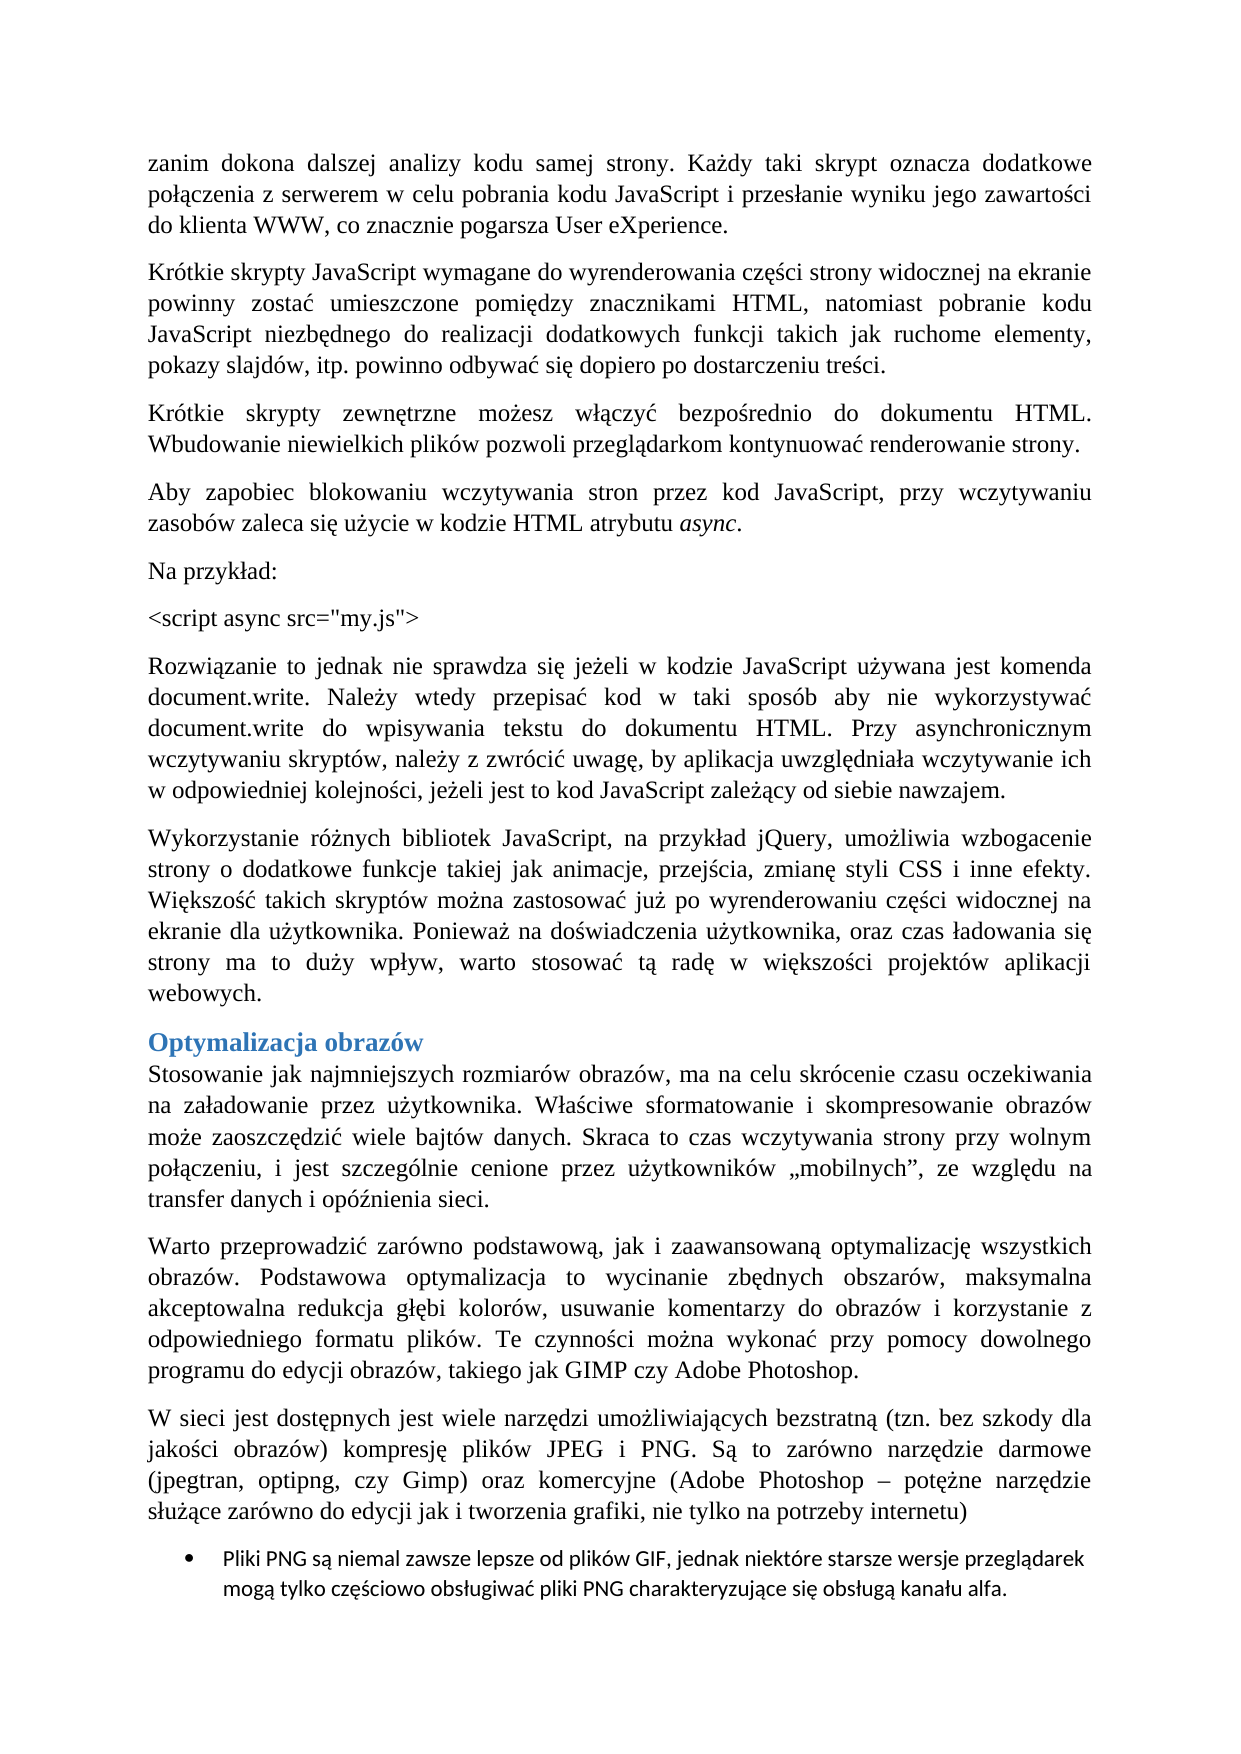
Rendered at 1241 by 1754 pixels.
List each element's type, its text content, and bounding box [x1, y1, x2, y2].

list Pliki PNG są niemal zawsze lepsze od plików GIF, jednak niektóre starsze wersje przeglądarek mogą tylko częściowo obsługiwać pliki PNG charakteryzujące się obsługą kanału alfa. [185, 1544, 1093, 1602]
text Stosowanie jak najmniejszych rozmiarów obrazów, ma na celu skrócenie czasu oczekiwania na załadowanie przez użytkownika. Właściwe sformatowanie i skompresowanie obrazów może zaoszczędzić wiele bajtów danych. Skraca to czas wczytywania strony przy wolnym połączeniu, i jest szczególnie cenione przez użytkowników „mobilnych”, ze względu na transfer danych i opóźnienia sieci. [148, 1059, 1093, 1212]
text Warto przeprowadzić zarówno podstawową, jak i zaawansowaną optymalizację wszystkich obrazów. Podstawowa optymalizacja to wycinanie zbędnych obszarów, maksymalna akceptowalna redukcja głębi kolorów, usuwanie komentarzy do obrazów i korzystanie z odpowiedniego formatu plików. Te czynności można wykonać przy pomocy dowolnego programu do edycji obrazów, takiego jak GIMP czy Adobe Photoshop. [148, 1231, 1093, 1384]
text Na przykład: [148, 556, 1093, 584]
subtitle Optymalizacja obrazów [148, 1026, 1093, 1057]
text W sieci jest dostępnych jest wiele narzędzi umożliwiających bezstratną (tzn. bez szkody dla jakości obrazów) kompresję plików JPEG i PNG. Są to zarówno narzędzie darmowe (jpegtran, optipng, czy Gimp) oraz komercyjne (Adobe Photoshop – potężne narzędzie służące zarówno do edycji jak i tworzenia grafiki, nie tylko na potrzeby internetu) [148, 1403, 1093, 1525]
text Wykorzystanie różnych bibliotek JavaScript, na przykład jQuery, umożliwia wzbogacenie strony o dodatkowe funkcje takiej jak animacje, przejścia, zmianę styli CSS i inne efekty. Większość takich skryptów można zastosować już po wyrenderowaniu części widocznej na ekranie dla użytkownika. Ponieważ na doświadczenia użytkownika, oraz czas ładowania się strony ma to duży wpływ, warto stosować tą radę w większości projektów aplikacji webowych. [148, 823, 1093, 1007]
text <script async src="my.js"> [148, 603, 1093, 632]
text Krótkie skrypty zewnętrzne możesz włączyć bezpośrednio do dokumentu HTML. Wbudowanie niewielkich plików pozwoli przeglądarkom kontynuować renderowanie strony. [148, 398, 1093, 458]
text Aby zapobiec blokowaniu wczytywania stron przez kod JavaScript, przy wczytywaniu zasobów zaleca się użycie w kodzie HTML atrybutu async. [148, 477, 1093, 537]
text Krótkie skrypty JavaScript wymagane do wyrenderowania części strony widocznej na ekranie powinny zostać umieszczone pomiędzy znacznikami HTML, natomiast pobranie kodu JavaScript niezbędnego do realizacji dodatkowych funkcji takich jak ruchome elementy, pokazy slajdów, itp. powinno odbywać się dopiero po dostarczeniu treści. [148, 257, 1093, 379]
text Rozwiązanie to jednak nie sprawdza się jeżeli w kodzie JavaScript używana jest komenda document.write. Należy wtedy przepisać kod w taki sposób aby nie wykorzystywać document.write do wpisywania tekstu do dokumentu HTML. Przy asynchronicznym wczytywaniu skryptów, należy z zwrócić uwagę, by aplikacja uwzględniała wczytywanie ich w odpowiedniej kolejności, jeżeli jest to kod JavaScript zależący od siebie nawzajem. [148, 651, 1093, 804]
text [148, 148, 1093, 238]
